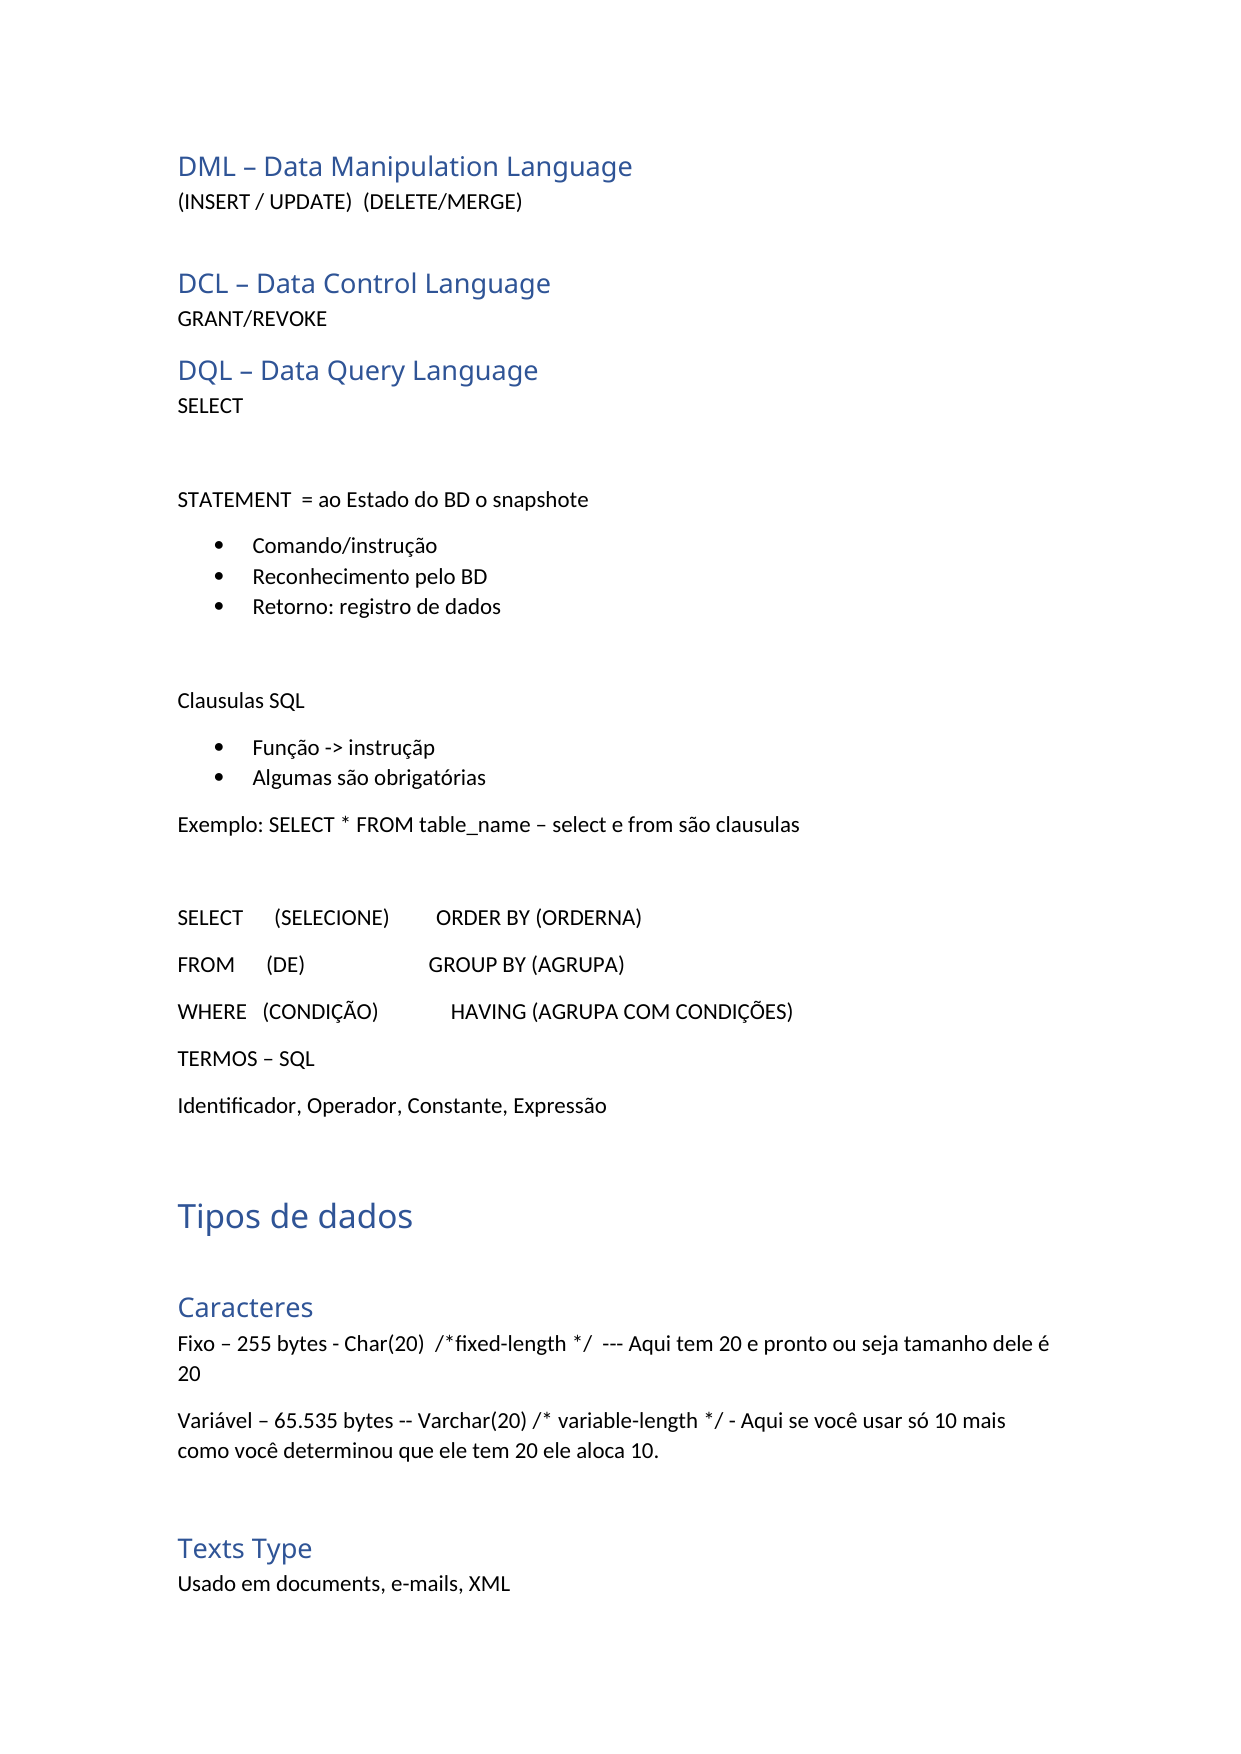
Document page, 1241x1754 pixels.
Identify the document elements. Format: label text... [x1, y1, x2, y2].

text Usado em documents, e-mails, XML [177, 1569, 1063, 1597]
list Reconhecimento pelo BD [215, 562, 1063, 590]
list Algumas são obrigatórias [215, 763, 1063, 791]
text (INSERT / UPDATE) (DELETE/MERGE) [177, 187, 1063, 215]
list Retorno: registro de dados [215, 592, 1063, 620]
text FROM (DE) GROUP BY (AGRUPA) [177, 950, 1063, 978]
text SELECT (SELECIONE) ORDER BY (ORDERNA) [177, 903, 1063, 931]
subtitle Caracteres [177, 1289, 1063, 1326]
text STATEMENT = ao Estado do BD o snapshote [177, 485, 1063, 513]
subtitle DQL – Data Query Language [177, 351, 1063, 388]
subtitle DML – Data Manipulation Language [177, 148, 1063, 184]
text GRANT/REVOKE [177, 304, 1063, 332]
text SELECT [177, 391, 1063, 419]
text TERMOS – SQL [177, 1044, 1063, 1072]
text Clausulas SQL [177, 686, 1063, 714]
subtitle DCL – Data Control Language [177, 264, 1063, 301]
subtitle Texts Type [177, 1530, 1063, 1567]
text Fixo – 255 bytes - Char(20) /*fixed-length */ --- Aqui tem 20 e pronto ou seja tamanho dele é 20 [177, 1329, 1063, 1387]
text Identificador, Operador, Constante, Expressão [177, 1091, 1063, 1119]
subtitle Tipos de dados [177, 1193, 1063, 1238]
text Exemplo: SELECT * FROM table_name – select e from são clausulas [177, 810, 1063, 838]
list Comando/instrução [215, 532, 1063, 559]
text WHERE (CONDIÇÃO) HAVING (AGRUPA COM CONDIÇÕES) [177, 997, 1063, 1025]
text Variável – 65.535 bytes -- Varchar(20) /* variable-length */ - Aqui se você usar só 10 mais como você determinou que ele tem 20 ele aloca 10. [177, 1406, 1063, 1464]
list Função -> instruçãp [215, 733, 1063, 761]
